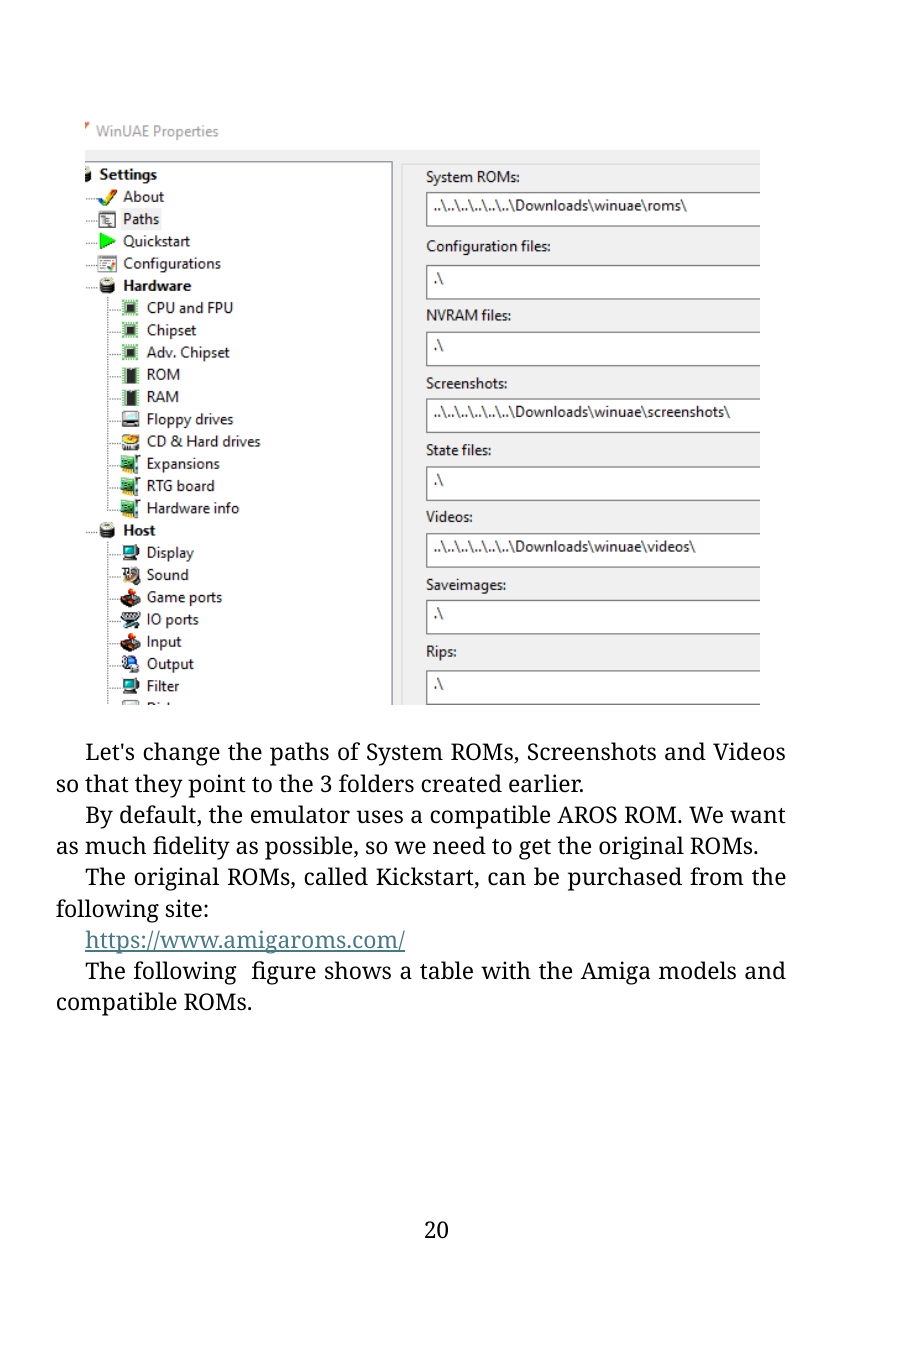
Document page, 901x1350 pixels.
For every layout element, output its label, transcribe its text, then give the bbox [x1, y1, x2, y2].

text The original ROMs, called Kickstart, can be purchased from the following site: [56, 861, 787, 924]
text The following figure shows a table with the Amiga models and compatible ROMs. [56, 955, 787, 1018]
text https://www.amigaroms.com/ [56, 924, 787, 955]
picture [85, 118, 760, 705]
text By default, the emulator uses a compatible AROS ROM. We want as much fidelity as possible, so we need to get the original ROMs. [56, 799, 787, 861]
text Let's change the paths of System ROMs, Screenshots and Videos so that they point to the 3 folders created earlier. [56, 736, 787, 799]
